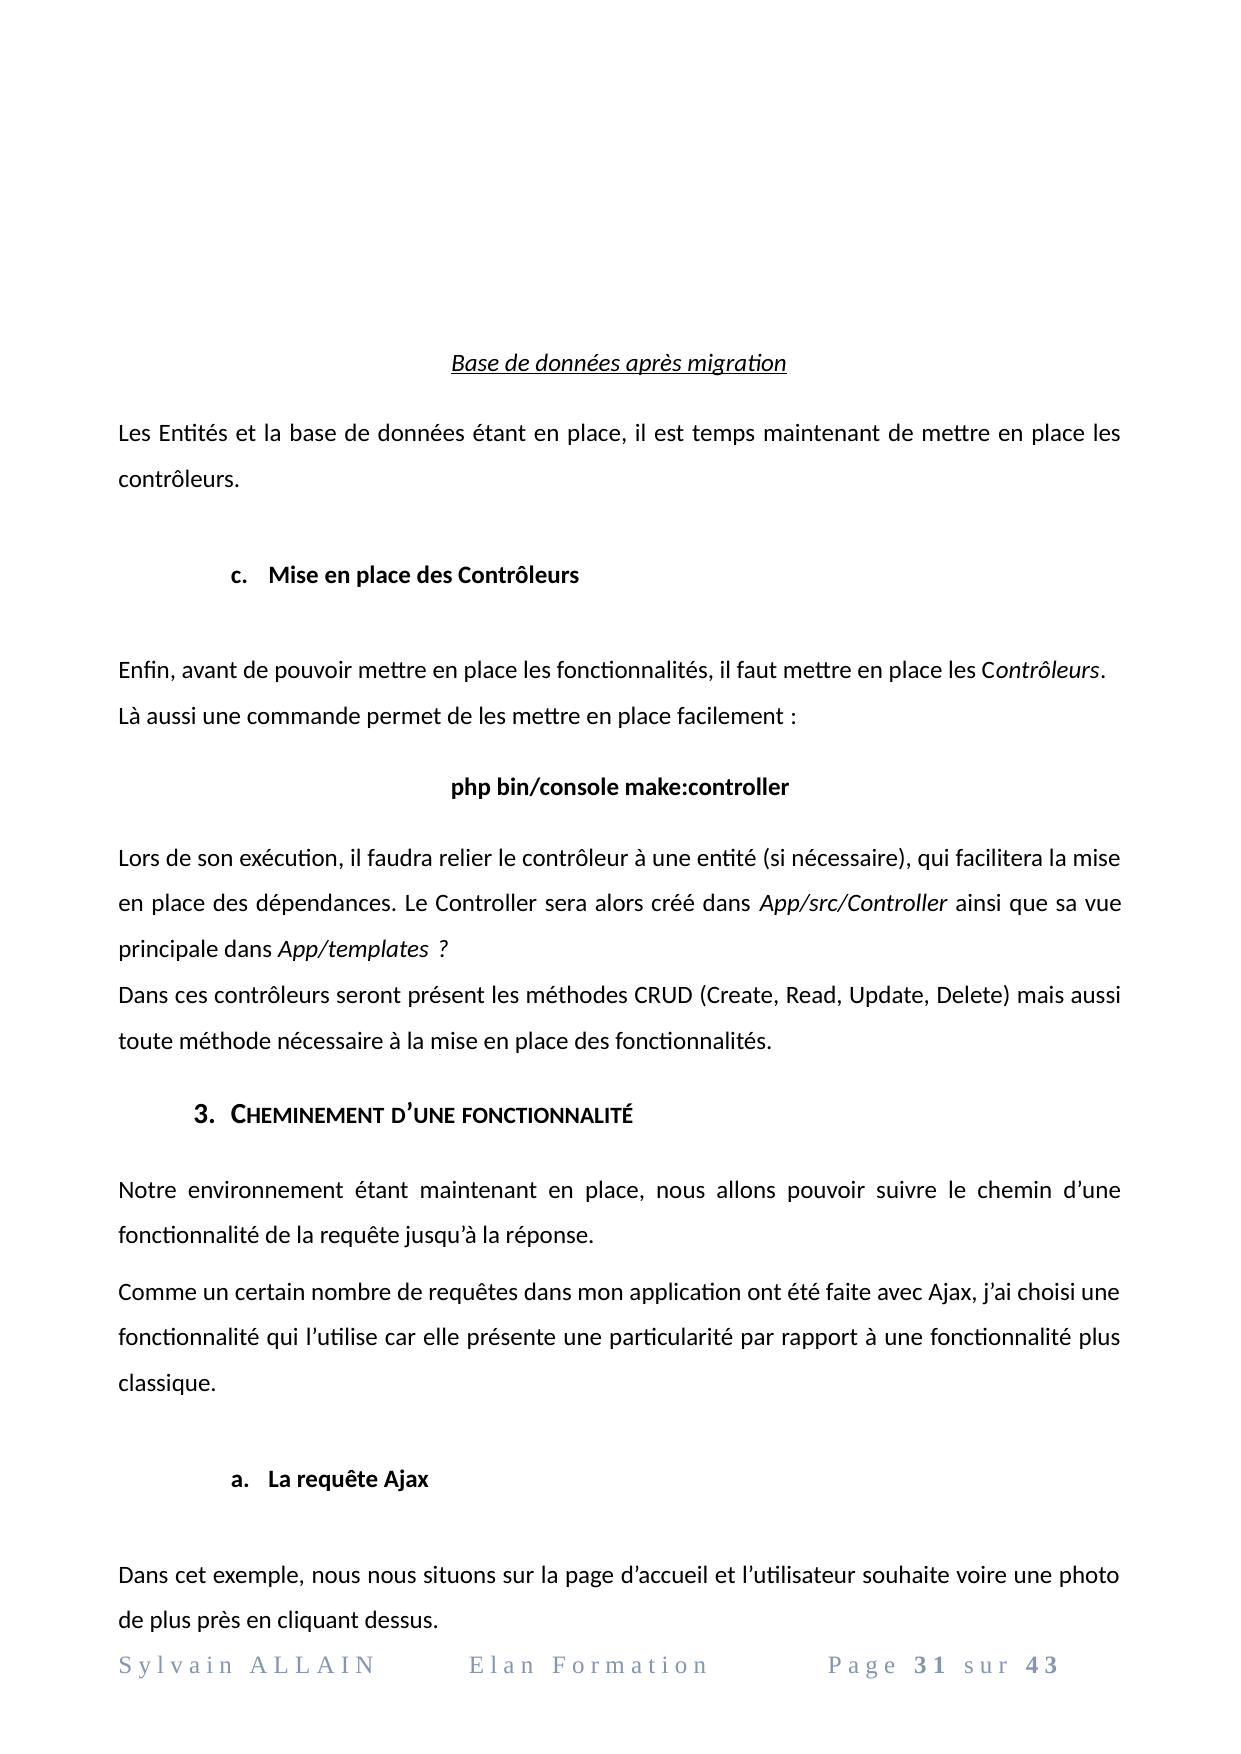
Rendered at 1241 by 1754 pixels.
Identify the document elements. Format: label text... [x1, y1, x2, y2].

list Mise en place des Contrôleurs [231, 559, 1122, 589]
list Cheminement d’une fonctionnalité [193, 1096, 1122, 1131]
text Dans ces contrôleurs seront présent les méthodes CRUD (Create, Read, Update, Delete) mais aussi toute méthode nécessaire à la mise en place des fonctionnalités. [118, 979, 1122, 1055]
list La requête Ajax [231, 1463, 1122, 1493]
text Les Entités et la base de données étant en place, il est temps maintenant de mettre en place les contrôleurs. [118, 417, 1122, 494]
text Là aussi une commande permet de les mettre en place facilement : [118, 700, 1122, 731]
text Lors de son exécution, il faudra relier le contrôleur à une entité (si nécessaire), qui facilitera la mise en place des dépendances. Le Controller sera alors créé dans App/src/Controller ainsi que sa vue principale dans App/templates ? [118, 842, 1122, 964]
text Dans cet exemple, nous nous situons sur la page d’accueil et l’utilisateur souhaite voire une photo de plus près en cliquant dessus. [118, 1559, 1122, 1635]
text Base de données après migration [118, 347, 1122, 377]
text Comme un certain nombre de requêtes dans mon application ont été faite avec Ajax, j’ai choisi une fonctionnalité qui l’utilise car elle présente une particularité par rapport à une fonctionnalité plus classique. [118, 1276, 1122, 1398]
text Enfin, avant de pouvoir mettre en place les fonctionnalités, il faut mettre en place les Contrôleurs. [118, 655, 1122, 685]
text php bin/console make:controller [118, 771, 1122, 802]
text Notre environnement étant maintenant en place, nous allons pouvoir suivre le chemin d’une fonctionnalité de la requête jusqu’à la réponse. [118, 1174, 1122, 1250]
